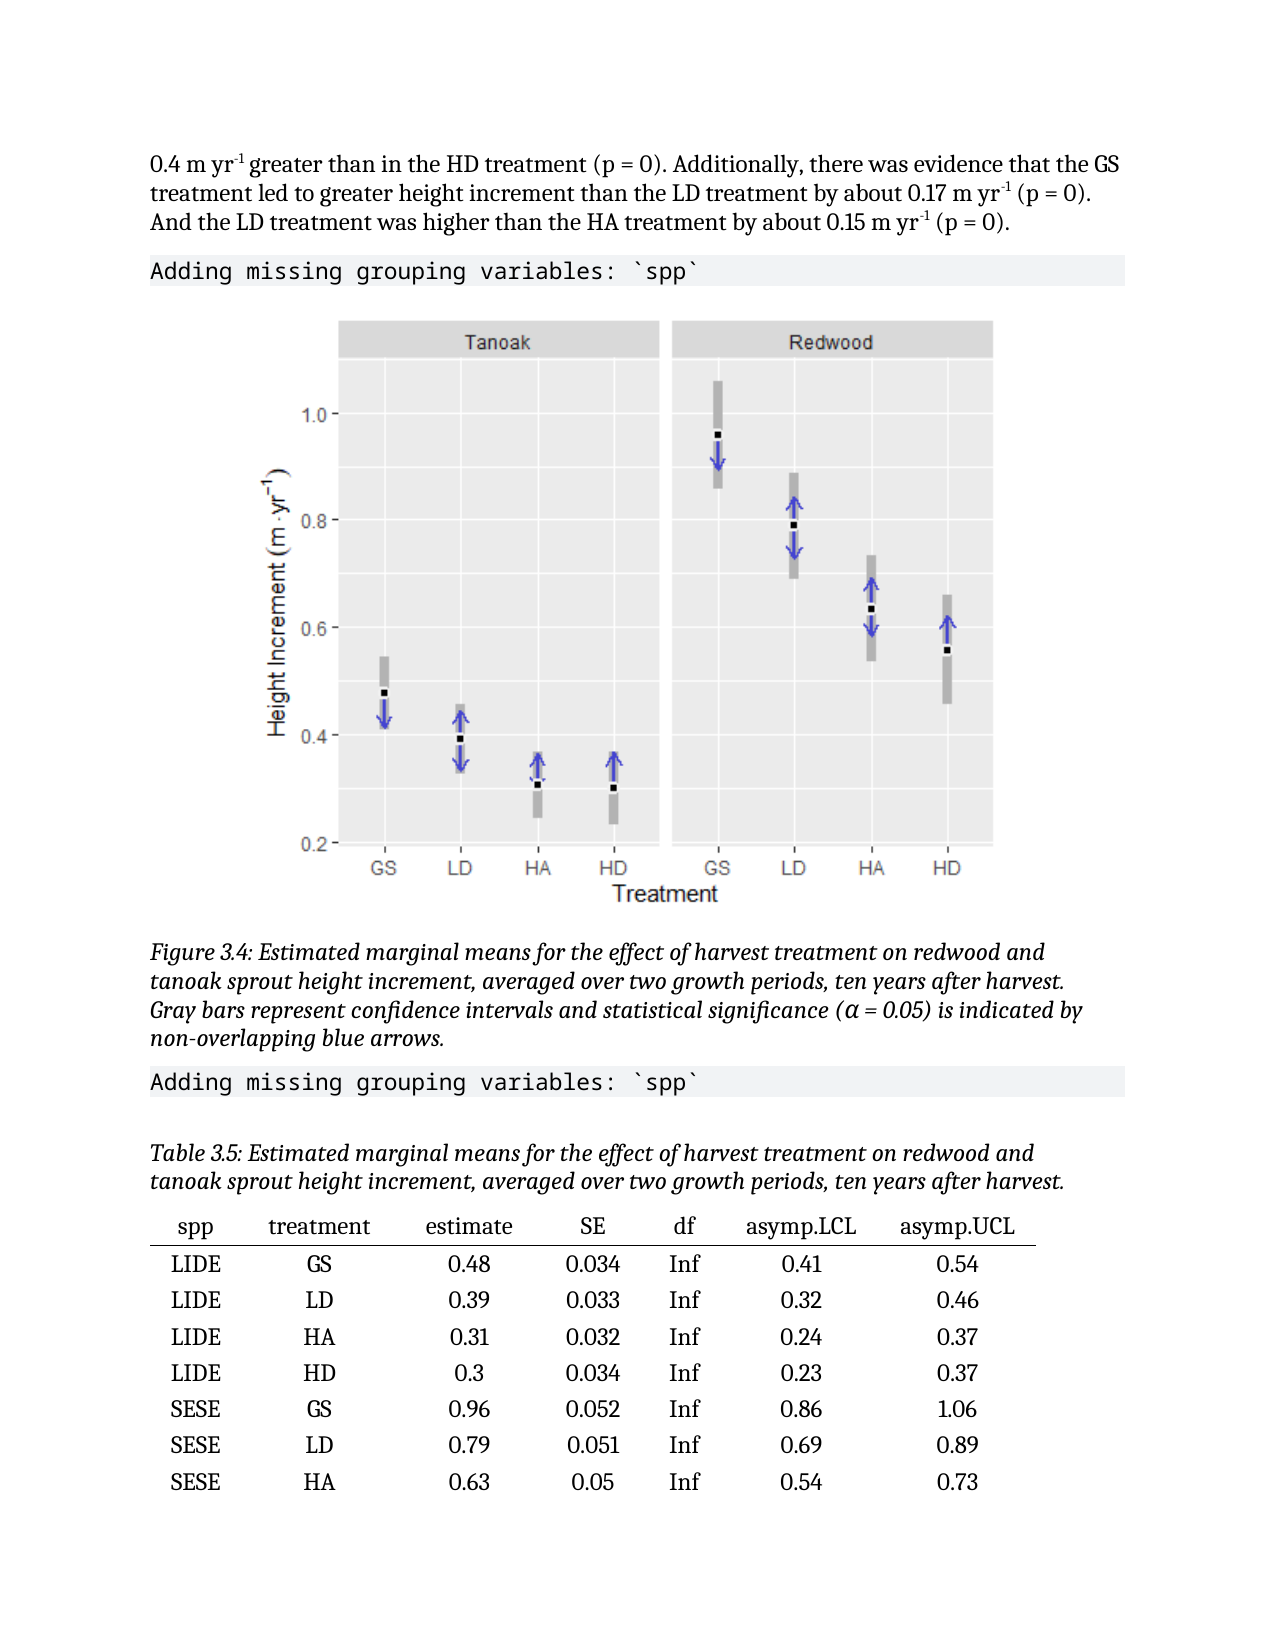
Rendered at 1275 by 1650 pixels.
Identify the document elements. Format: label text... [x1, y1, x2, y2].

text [150, 150, 1125, 236]
table_header Figure 3.4: Estimated marginal means for the effect of harvest treatment on redwood and tanoak sprout height increment, averaged over two growth periods, ten years after harvest. Gray bars represent confidence intervals and statistical significance (α = 0.05) is indicated by non-overlapping blue arrows. [139, 307, 1114, 1066]
picture [247, 310, 1006, 918]
text Adding missing grouping variables: `spp` [150, 1066, 1125, 1097]
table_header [139, 1118, 1114, 1500]
text Adding missing grouping variables: `spp` [150, 255, 1125, 286]
